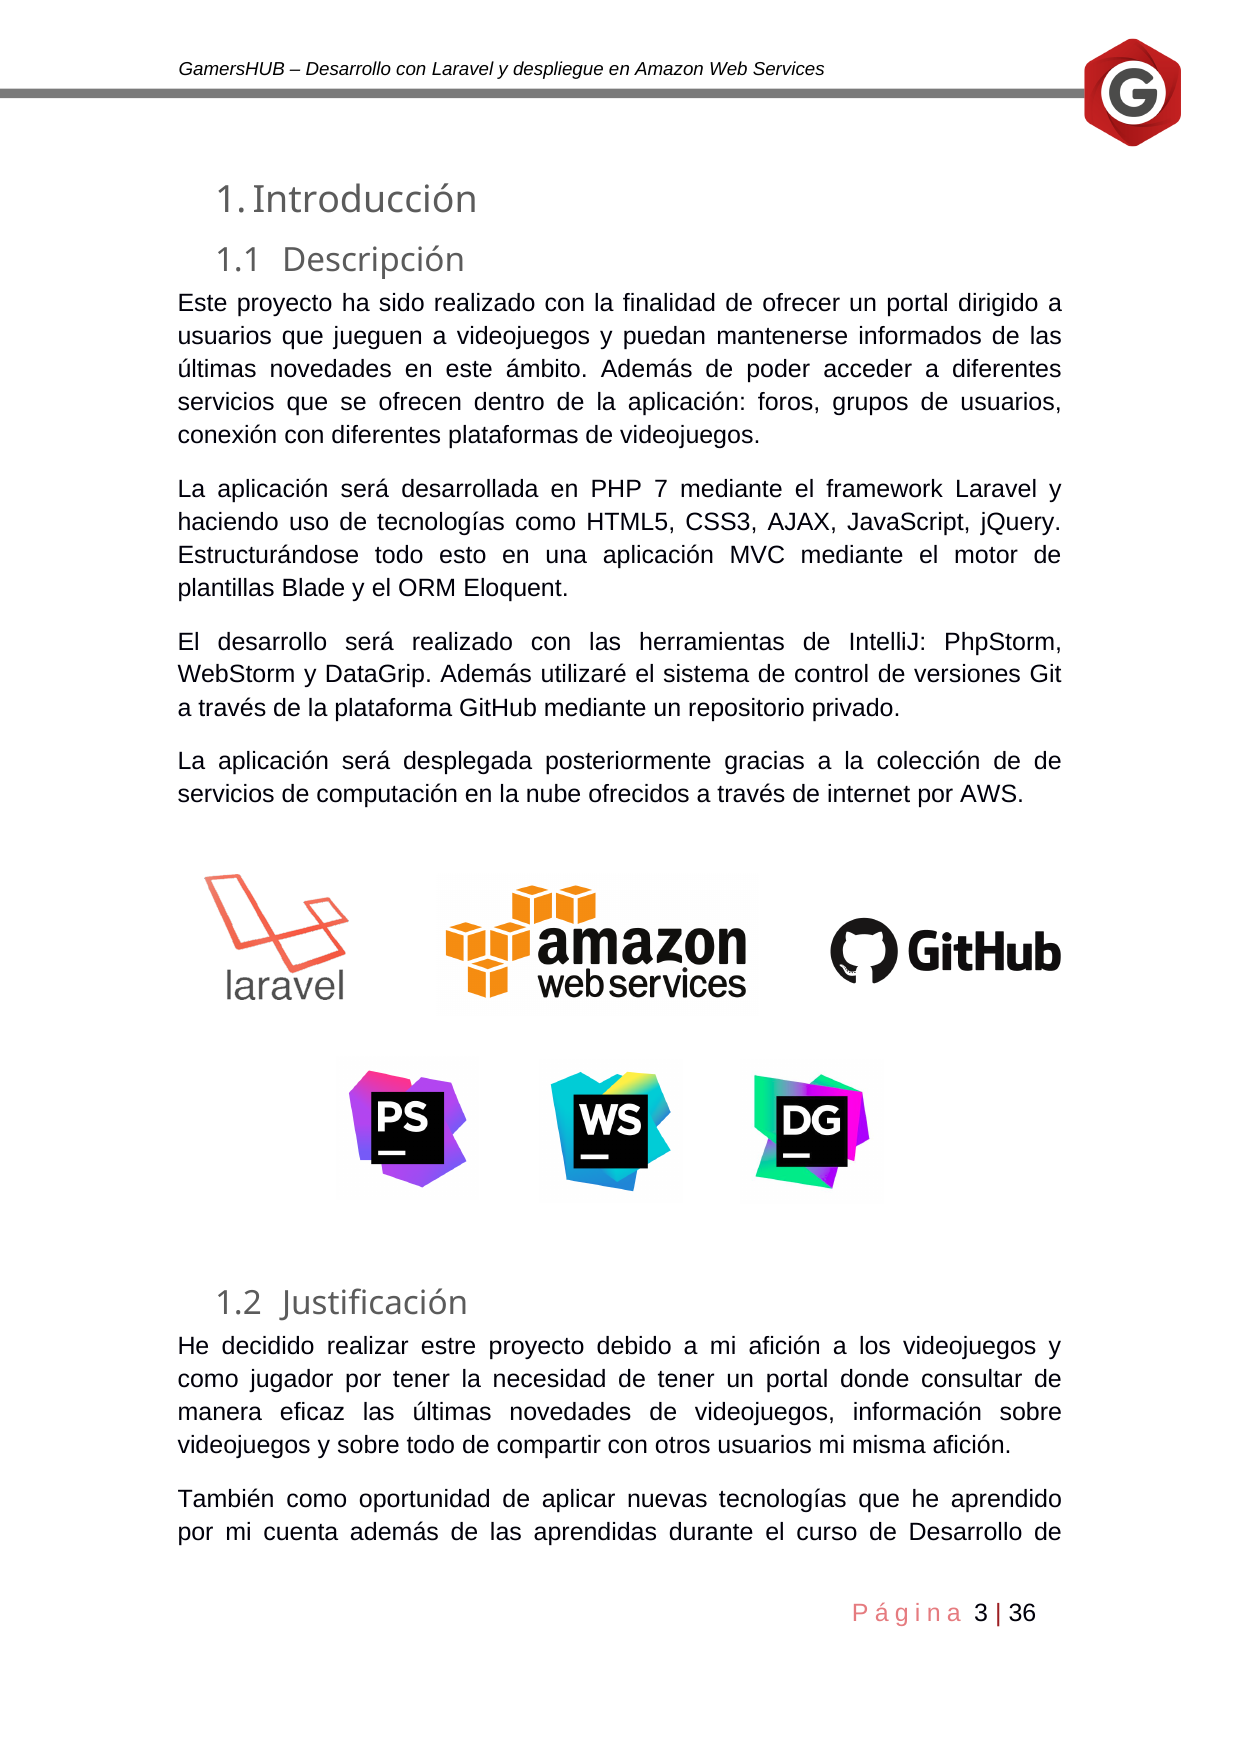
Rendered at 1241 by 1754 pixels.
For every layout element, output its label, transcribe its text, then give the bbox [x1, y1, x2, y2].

picture [538, 1059, 683, 1203]
subtitle Introducción [215, 173, 1063, 224]
picture [1073, 33, 1192, 152]
picture [184, 842, 380, 1038]
picture [793, 894, 1098, 1007]
subtitle Descripción [215, 235, 1063, 281]
text La aplicación será desplegada posteriormente gracias a la colección de de servicios de computación en la nube ofrecidos a través de internet por AWS. [177, 746, 1063, 808]
text El desarrollo será realizado con las herramientas de IntelliJ: PhpStorm, WebStorm y DataGrip. Además utilizaré el sistema de control de versiones Git a través de la plataforma GitHub mediante un repositorio privado. [177, 626, 1063, 721]
picture [335, 1056, 479, 1200]
picture [739, 1059, 885, 1204]
text Este proyecto ha sido realizado con la finalidad de ofrecer un portal dirigido a usuarios que jueguen a videojuegos y puedan mantenerse informados de las últimas novedades en este ámbito. Además de poder acceder a diferentes servicios que se ofrecen dentro de la aplicación: foros, grupos de usuarios, conexión con diferentes plataformas de videojuegos. [177, 288, 1063, 448]
subtitle Justificación [215, 1279, 1063, 1324]
picture [436, 873, 760, 1016]
text He decidido realizar estre proyecto debido a mi afición a los videojuegos y como jugador por tener la necesidad de tener un portal donde consultar de manera eficaz las últimas novedades de videojuegos, información sobre videojuegos y sobre todo de compartir con otros usuarios mi misma afición. [177, 1331, 1063, 1459]
text La aplicación será desarrollada en PHP 7 mediante el framework Laravel y haciendo uso de tecnologías como HTML5, CSS3, AJAX, JavaScript, jQuery. Estructurándose todo esto en una aplicación MVC mediante el motor de plantillas Blade y el ORM Eloquent. [177, 473, 1063, 601]
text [177, 1484, 1063, 1546]
